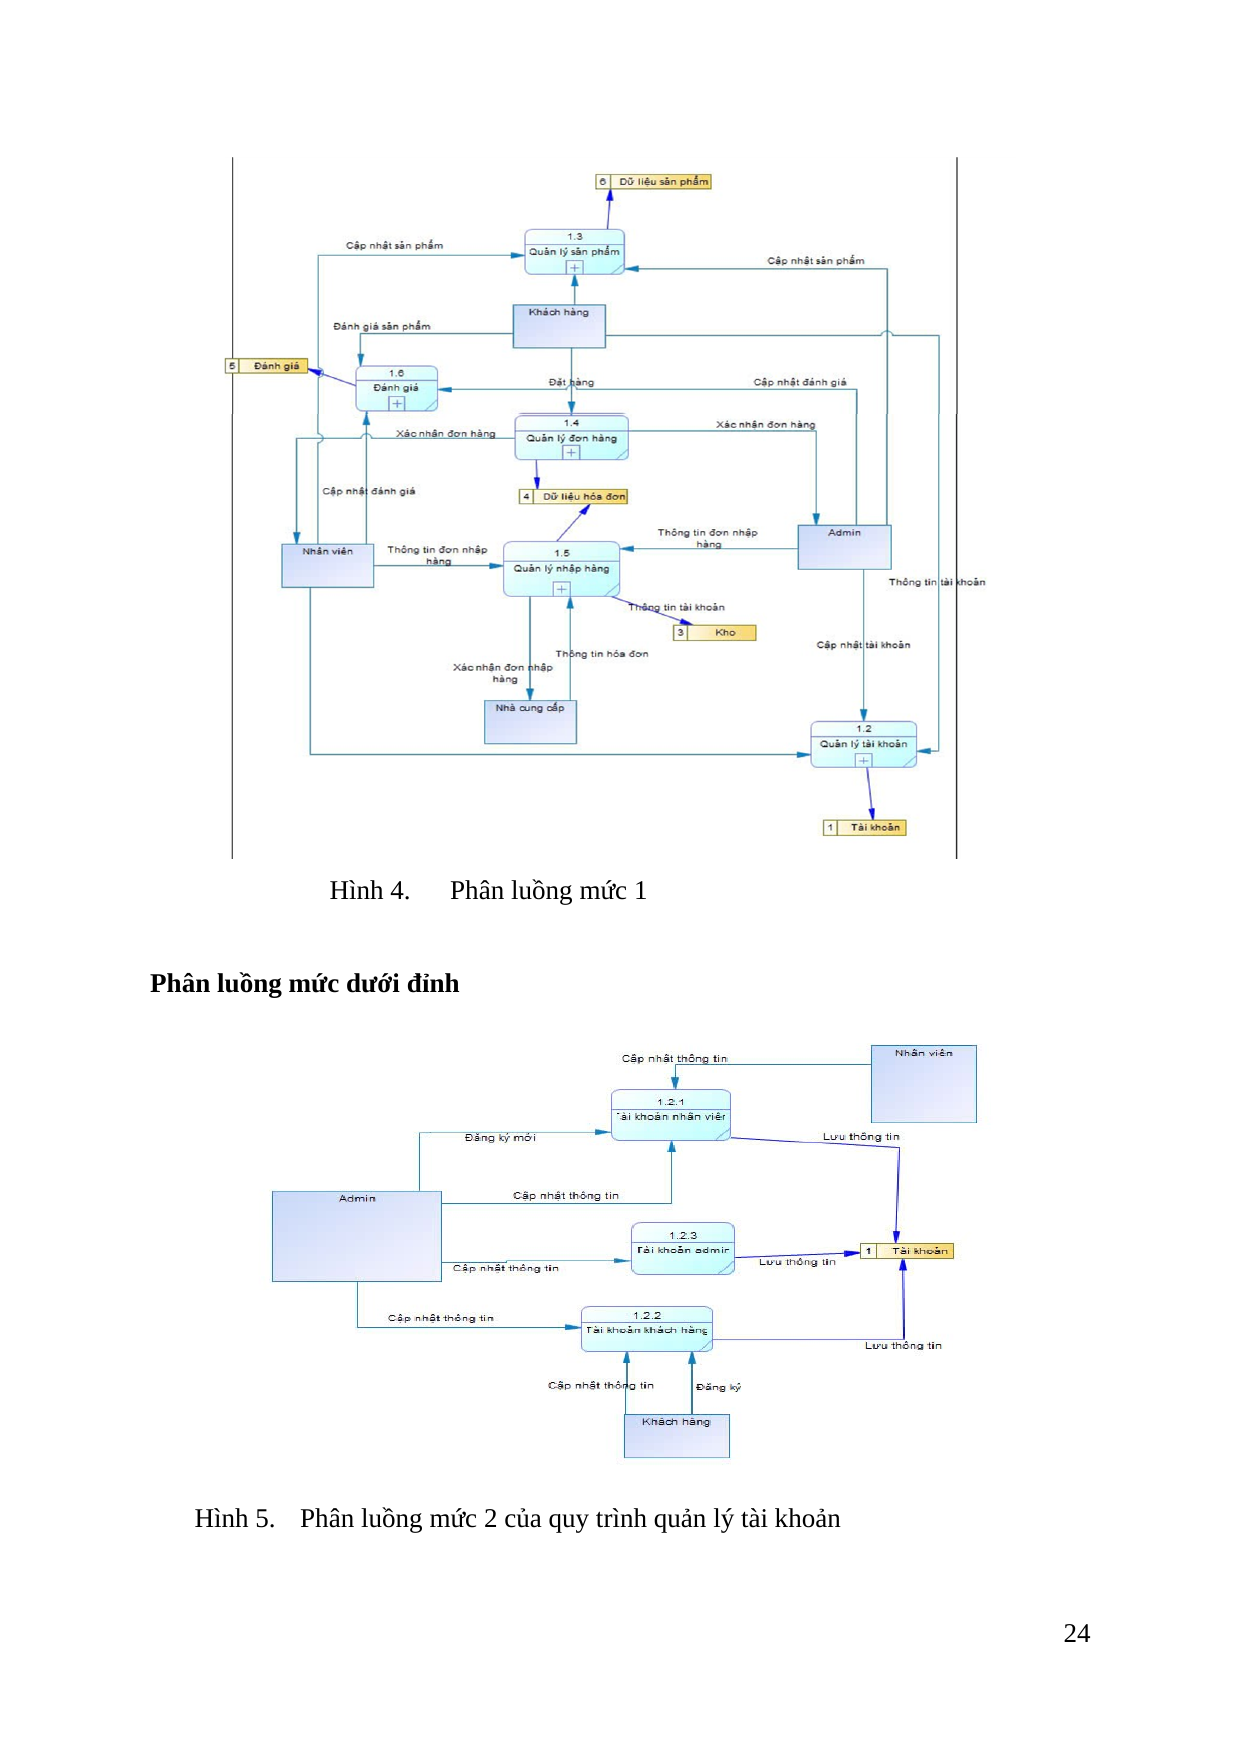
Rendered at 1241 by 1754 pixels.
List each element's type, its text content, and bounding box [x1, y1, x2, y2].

list Phân luồng mức 1 [327, 874, 1090, 905]
picture [224, 150, 1016, 859]
list Phân luồng mức 2 của quy trình quản lý tài khoản [194, 1502, 1090, 1533]
picture [247, 1014, 994, 1487]
text Phân luồng mức dưới đỉnh [150, 968, 1090, 999]
